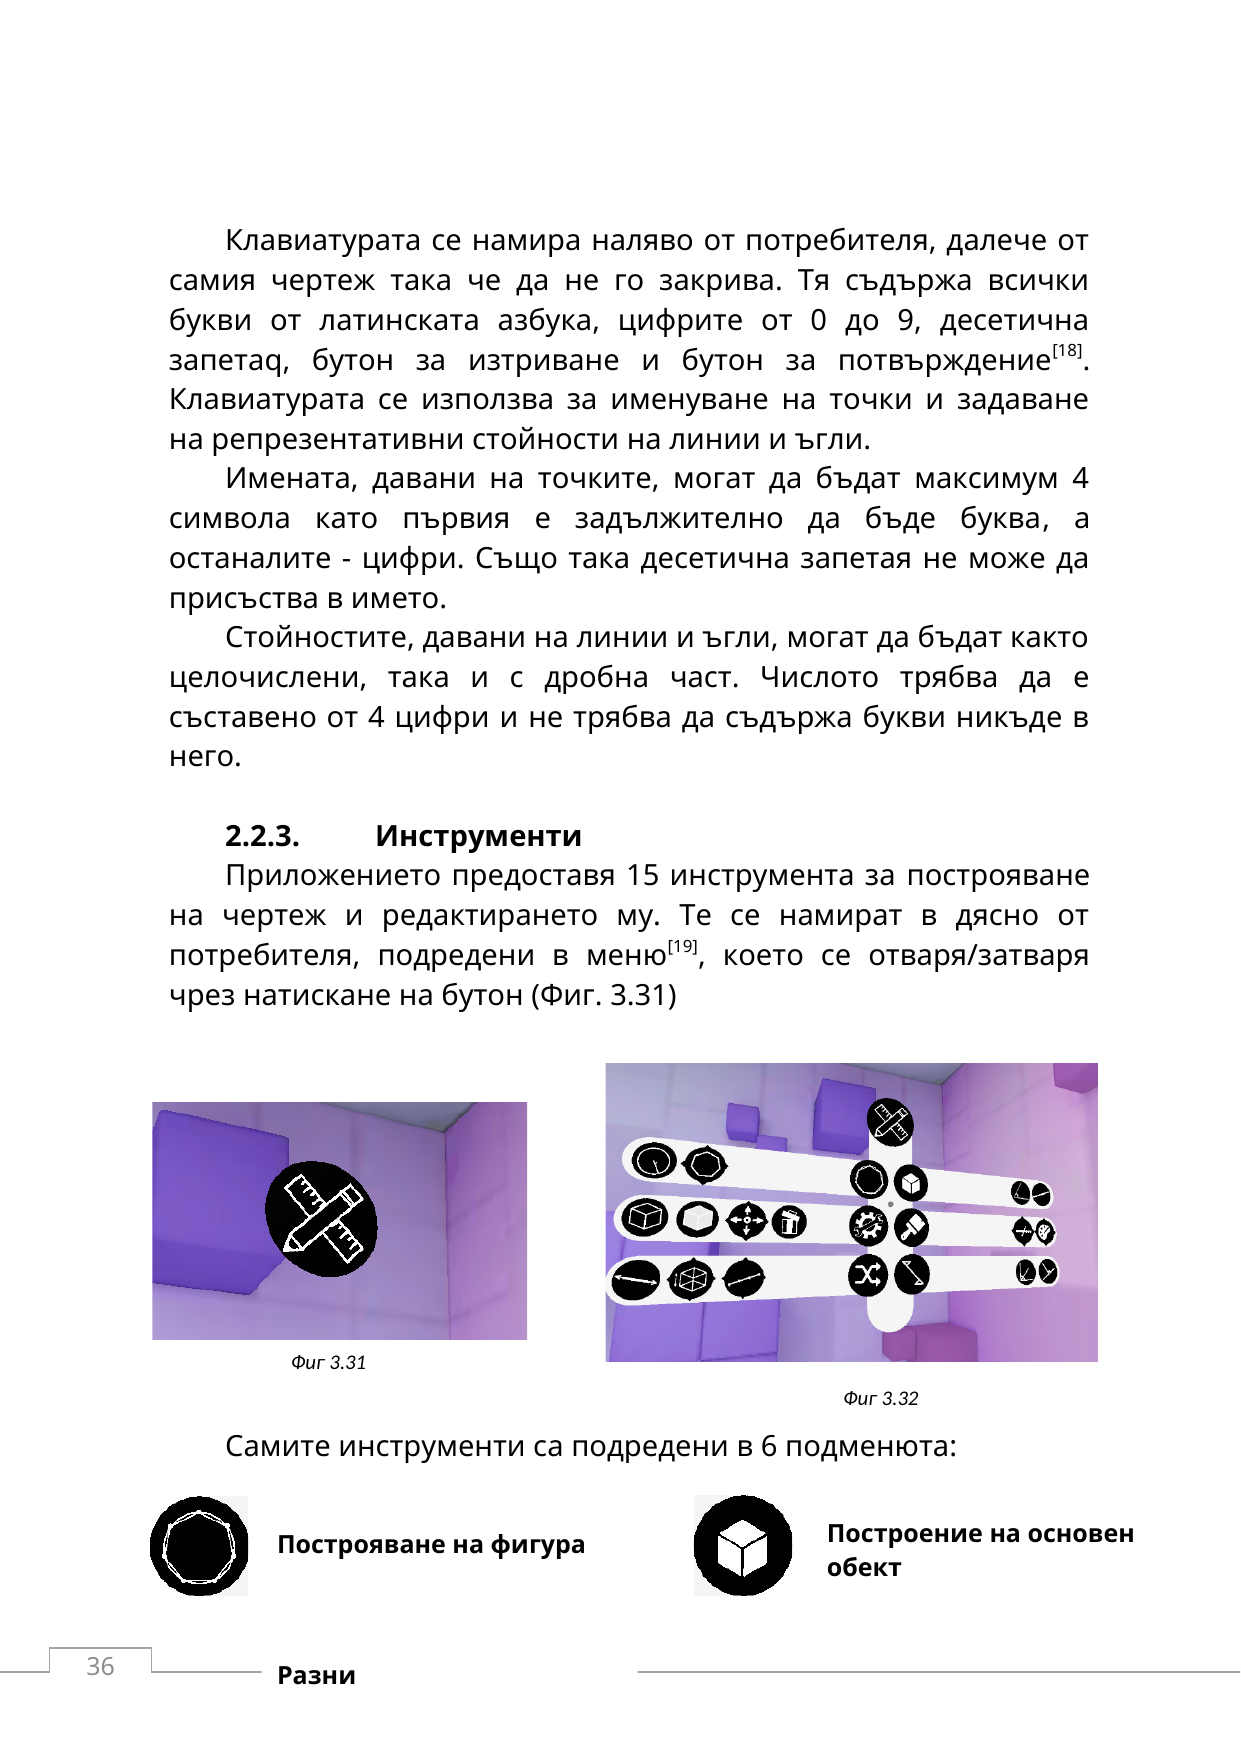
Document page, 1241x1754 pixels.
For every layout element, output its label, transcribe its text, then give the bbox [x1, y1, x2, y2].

picture [605, 1063, 1098, 1362]
picture [693, 1495, 793, 1596]
text Приложението предоставя 15 инструмента за построяване на чертеж и редактирането му. Те се намират в дясно от потребителя, подредени в меню[19], което се отваря/затваря чрез натискане на бутон (Фиг. 3.31) [169, 855, 1090, 1013]
text Клавиатурата се намира наляво от потребителя, далече от самия чертеж така че да не го закрива. Тя съдържа всички букви от латинската азбука, цифрите от 0 до 9, десетична запетаq, бутон за изтриване и бутон за потвърждение[18]. Клавиатурата се използва за именуване на точки и задаване на репрезентативни стойности на линии и ъгли. [169, 220, 1090, 458]
picture [150, 1495, 249, 1596]
text Стойностите, давани на линии и ъгли, могат да бъдат както целочислени, така и с дробна част. Числото трябва да е съставено от 4 цифри и не трябва да съдържа букви никъде в него. [169, 617, 1090, 775]
text Имената, давани на точките, могат да бъдат максимум 4 символа като първия е задължително да бъде буква, а останалите - цифри. Също така десетична запетая не може да присъства в името. [169, 458, 1090, 617]
list Инструменти [225, 815, 1090, 855]
picture [152, 1102, 528, 1340]
